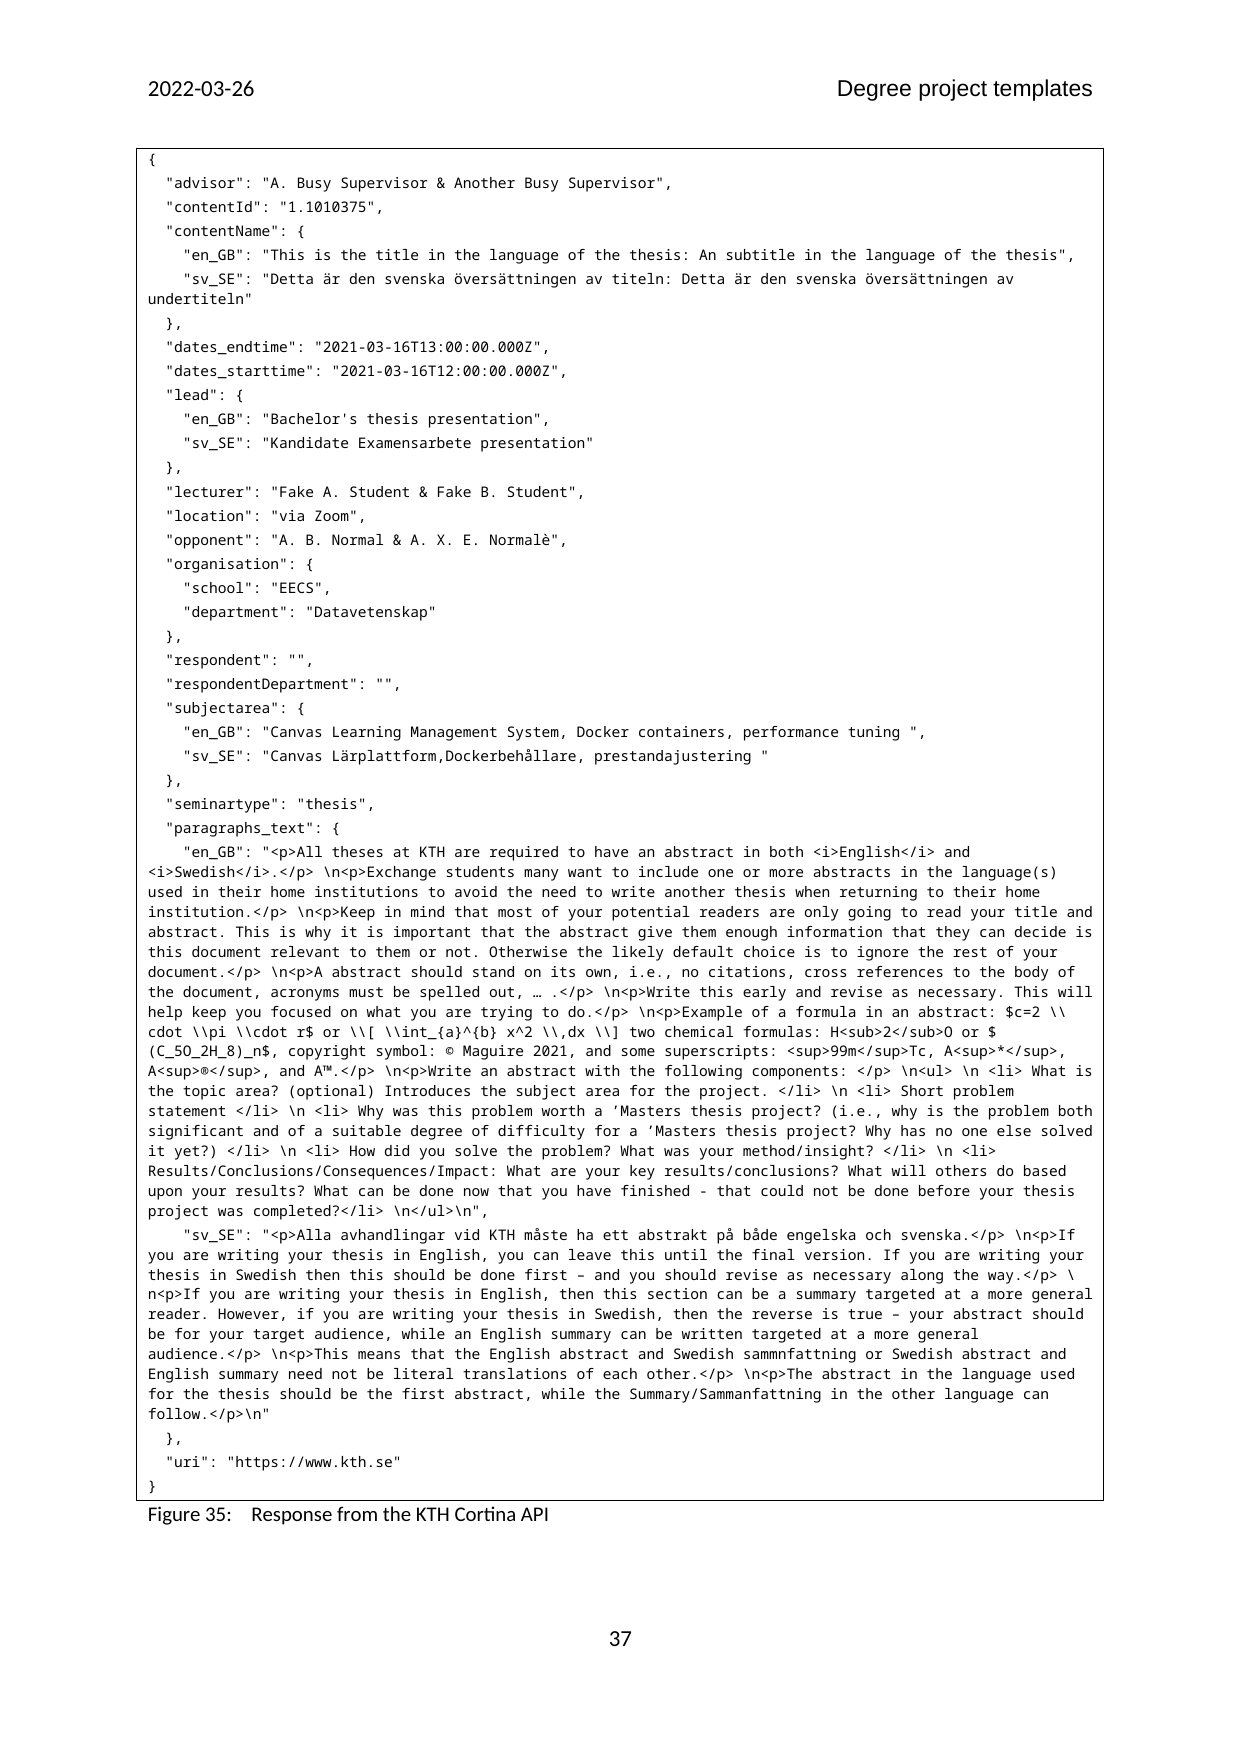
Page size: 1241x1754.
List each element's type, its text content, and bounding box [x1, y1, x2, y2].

text Figure : Response from the KTH Cortina API [148, 1501, 1093, 1526]
table_header { "advisor": "A. Busy Supervisor & Another Busy Supervisor", "contentId": "1.1010375", "contentName": { "en_GB": "This is the title in the language of the thesis: An subtitle in the language of the thesis", "sv_SE": "Detta är den svenska översättningen av titeln: Detta är den svenska översättningen av undertiteln" }, "dates_endtime": "2021-03-16T13:00:00.000Z", "dates_starttime": "2021-03-16T12:00:00.000Z", "lead": { "en_GB": "Bachelor's thesis presentation", "sv_SE": "Kandidate Examensarbete presentation" }, "lecturer": "Fake A. Student & Fake B. Student", "location": "via Zoom", "opponent": "A. B. Normal & A. X. E. Normalè", "organisation": { "school": "EECS", "department": "Datavetenskap" }, "respondent": "", "respondentDepartment": "", "subjectarea": { "en_GB": "Canvas Learning Management System, Docker containers, performance tuning ", "sv_SE": "Canvas Lärplattform,Dockerbehållare, prestandajustering " }, "seminartype": "thesis", "paragraphs_text": { "en_GB": "<p>All theses at KTH are required to have an abstract in both <i>English</i> and <i>Swedish</i>.</p> \n<p>Exchange students many want to include one or more abstracts in the language(s) used in their home institutions to avoid the need to write another thesis when returning to their home institution.</p> \n<p>Keep in mind that most of your potential readers are only going to read your title and abstract. This is why it is important that the abstract give them enough information that they can decide is this document relevant to them or not. Otherwise the likely default choice is to ignore the rest of your document.</p> \n<p>A abstract should stand on its own, i.e., no citations, cross references to the body of the document, acronyms must be spelled out, … .</p> \n<p>Write this early and revise as necessary. This will help keep you focused on what you are trying to do.</p> \n<p>Example of a formula in an abstract: $c=2 \\cdot \\pi \\cdot r$ or \\[ \\int_{a}^{b} x^2 \\,dx \\] two chemical formulas: H<sub>2</sub>O or $(C_5O_2H_8)_n$, copyright symbol: © Maguire 2021, and some superscripts: <sup>99m</sup>Tc, A<sup>*</sup>, A<sup>®</sup>, and A™.</p> \n<p>Write an abstract with the following components: </p> \n<ul> \n <li> What is the topic area? (optional) Introduces the subject area for the project. </li> \n <li> Short problem statement </li> \n <li> Why was this problem worth a ’Masters thesis project? (i.e., why is the problem both significant and of a suitable degree of difficulty for a ’Masters thesis project? Why has no one else solved it yet?) </li> \n <li> How did you solve the problem? What was your method/insight? </li> \n <li> Results/Conclusions/Consequences/Impact: What are your key results/conclusions? What will others do based upon your results? What can be done now that you have finished - that could not be done before your thesis project was completed?</li> \n</ul>\n", "sv_SE": "<p>Alla avhandlingar vid KTH måste ha ett abstrakt på både engelska och svenska.</p> \n<p>If you are writing your thesis in English, you can leave this until the final version. If you are writing your thesis in Swedish then this should be done first – and you should revise as necessary along the way.</p> \n<p>If you are writing your thesis in English, then this section can be a summary targeted at a more general reader. However, if you are writing your thesis in Swedish, then the reverse is true – your abstract should be for your target audience, while an English summary can be written targeted at a more general audience.</p> \n<p>This means that the English abstract and Swedish sammnfattning or Swedish abstract and English summary need not be literal translations of each other.</p> \n<p>The abstract in the language used for the thesis should be the first abstract, while the Summary/Sammanfattning in the other language can follow.</p>\n" }, "uri": "https://www.kth.se" } [137, 149, 1103, 1500]
